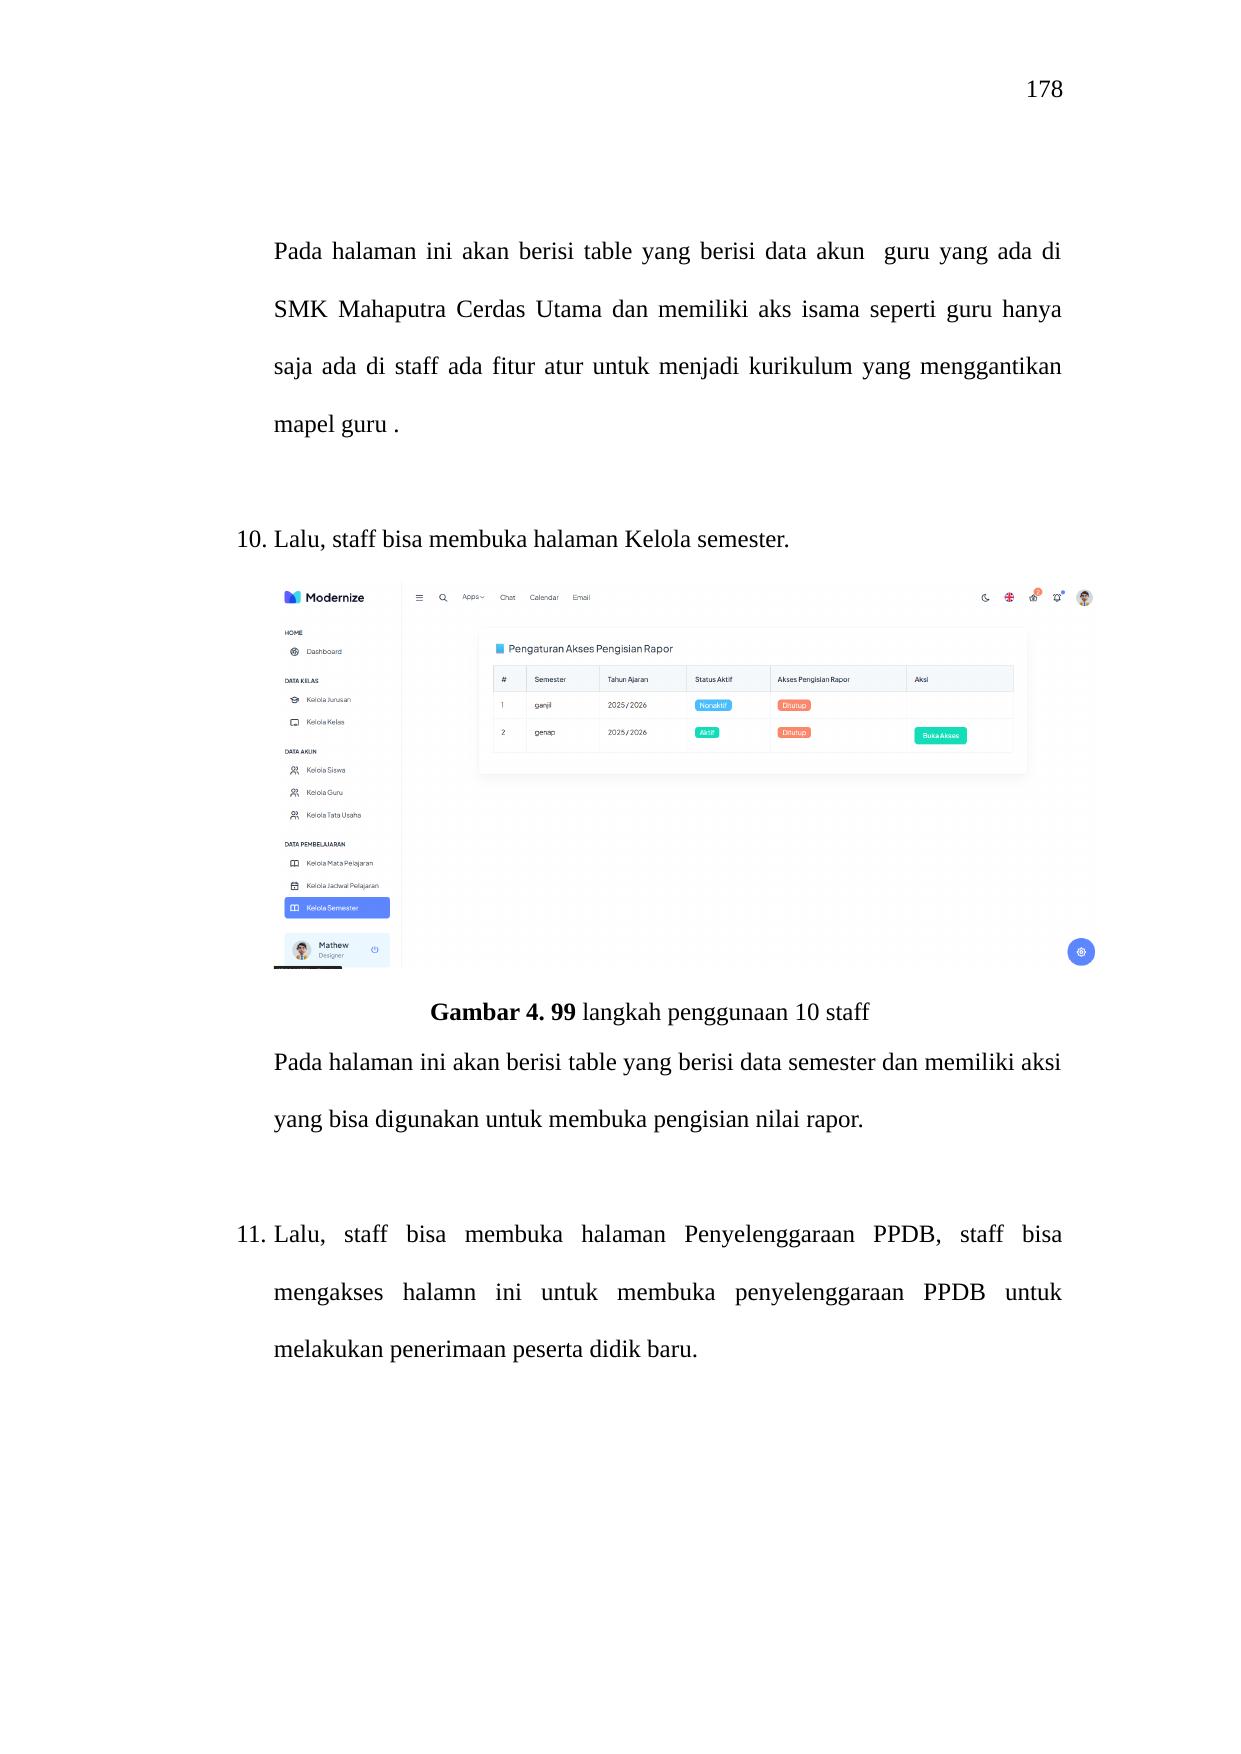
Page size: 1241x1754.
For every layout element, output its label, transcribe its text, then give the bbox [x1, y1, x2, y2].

list Pada halaman ini akan berisi table yang berisi data semester dan memiliki aksi yang bisa digunakan untuk membuka pengisian nilai rapor. [274, 1047, 1063, 1133]
list Lalu, staff bisa membuka halaman Penyelenggaraan PPDB, staff bisa mengakses halamn ini untuk membuka penyelenggaraan PPDB untuk melakukan penerimaan peserta didik baru. [236, 1219, 1063, 1363]
list Lalu, staff bisa membuka halaman Kelola semester. [236, 524, 1063, 552]
list Pada halaman ini akan berisi table yang berisi data akun guru yang ada di SMK Mahaputra Cerdas Utama dan memiliki aks isama seperti guru hanya saja ada di staff ada fitur atur untuk menjadi kurikulum yang menggantikan mapel guru . [274, 236, 1063, 437]
picture [273, 581, 1101, 969]
